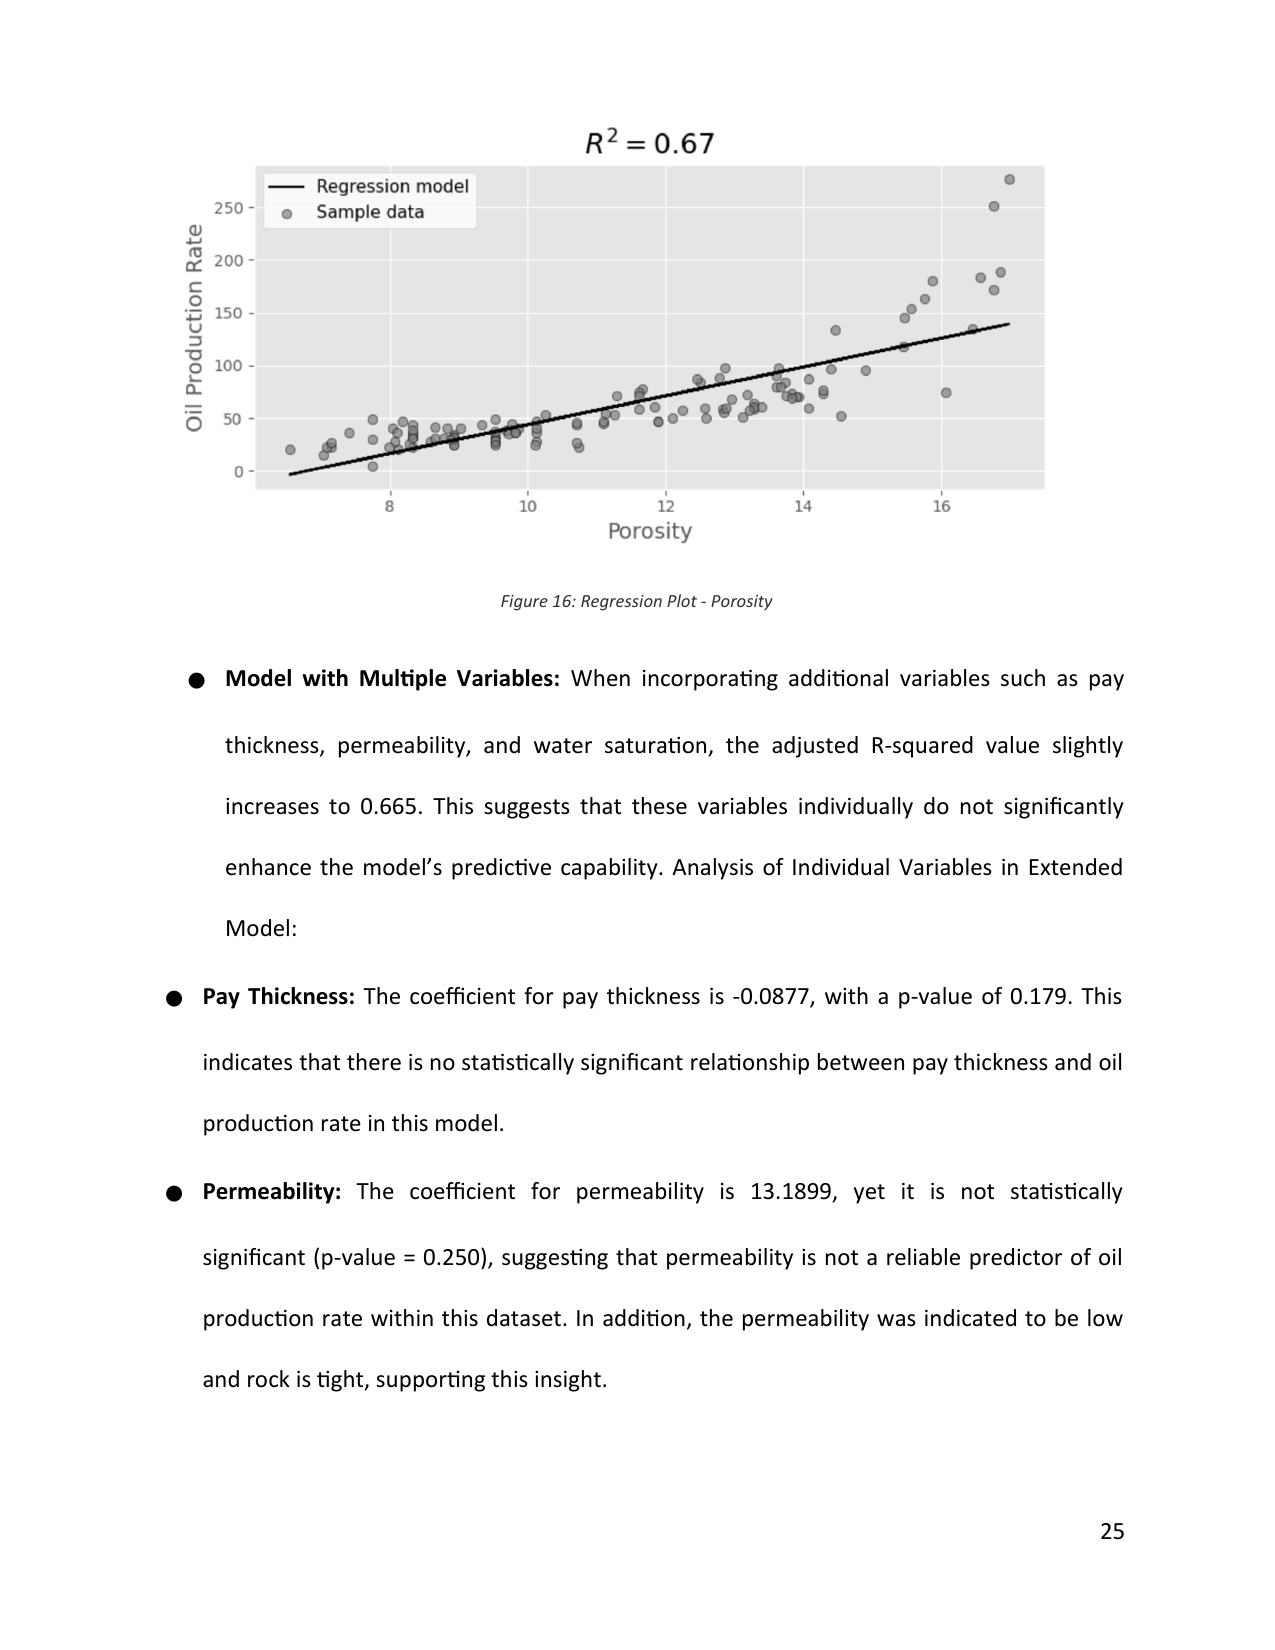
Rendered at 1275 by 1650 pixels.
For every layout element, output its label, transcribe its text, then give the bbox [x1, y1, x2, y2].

text Figure 16: Regression Plot - Porosity [150, 589, 1125, 612]
list Permeability: The coefficient for permeability is 13.1899, yet it is not statistically significant (p-value = 0.250), suggesting that permeability is not a reliable predictor of oil production rate within this dataset. In addition, the permeability was indicated to be low and rock is tight, supporting this insight. [165, 1169, 1125, 1394]
list Pay Thickness: The coefficient for pay thickness is -0.0877, with a p-value of 0.179. This indicates that there is no statistically significant relationship between pay thickness and oil production rate in this model. [165, 973, 1125, 1138]
list Model with Multiple Variables: When incorporating additional variables such as pay thickness, permeability, and water saturation, the adjusted R-squared value slightly increases to 0.665. This suggests that these variables individually do not significantly enhance the model’s predictive capability. Analysis of Individual Variables in Extended Model: [187, 656, 1125, 943]
picture [150, 120, 1125, 559]
